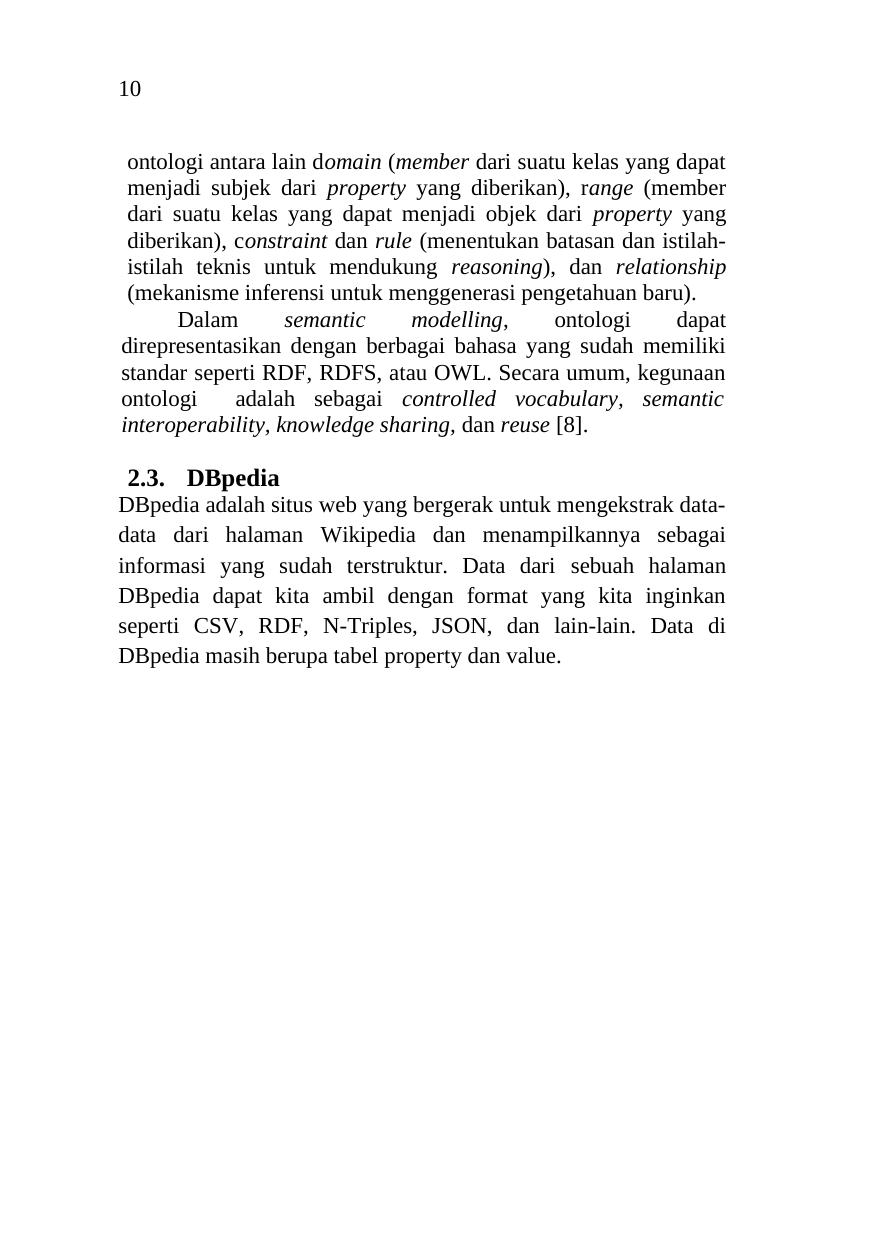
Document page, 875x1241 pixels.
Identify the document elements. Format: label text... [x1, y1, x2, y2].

subtitle DBpedia [127, 463, 726, 491]
text Dalam semantic modelling, ontologi dapat direpresentasikan dengan berbagai bahasa yang sudah memiliki standar seperti RDF, RDFS, atau OWL. Secara umum, kegunaan ontologi adalah sebagai controlled vocabulary, semantic interoperability, knowledge sharing, dan reuse . [121, 306, 726, 438]
text DBpedia adalah situs web yang bergerak untuk mengekstrak data-data dari halaman Wikipedia dan menampilkannya sebagai informasi yang sudah terstruktur. Data dari sebuah halaman DBpedia dapat kita ambil dengan format yang kita inginkan seperti CSV, RDF, N-Triples, JSON, dan lain-lain. Data di DBpedia masih berupa tabel property dan value. [118, 491, 726, 669]
